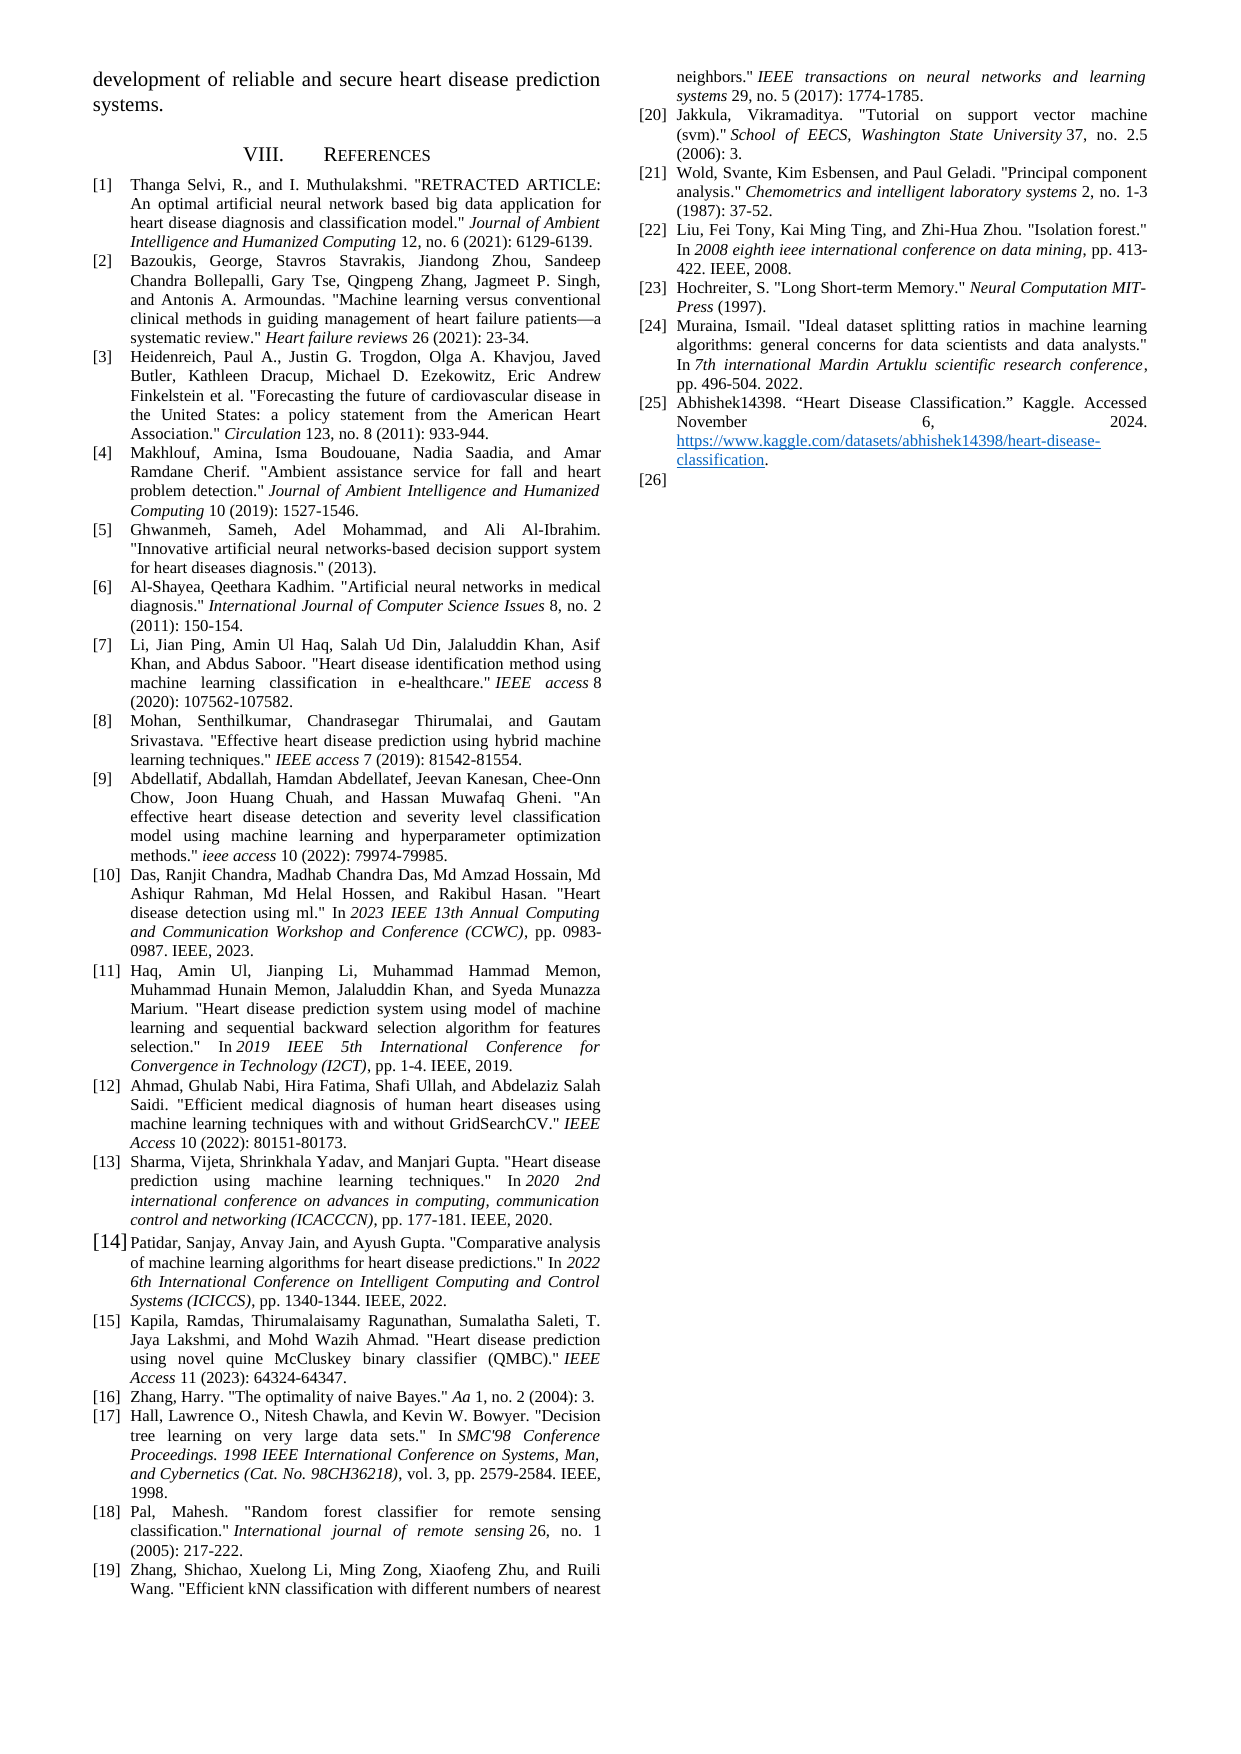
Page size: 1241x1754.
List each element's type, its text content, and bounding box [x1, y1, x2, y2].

text By addressing the challenges of data privacy, model accuracy (achieving over 90% F1-score for RF ensembles), and computational efficiency, this research contributes to the development of reliable and secure heart disease prediction systems. [93, 67, 601, 116]
list Wold, Svante, Kim Esbensen, and Paul Geladi. "Principal component analysis." Chemometrics and intelligent laboratory systems 2, no. 1-3 (1987): 37-52. [639, 163, 1147, 220]
list Li, Jian Ping, Amin Ul Haq, Salah Ud Din, Jalaluddin Khan, Asif Khan, and Abdus Saboor. "Heart disease identification method using machine learning classification in e-healthcare." IEEE access 8 (2020): 107562-107582. [93, 634, 601, 711]
list Hall, Lawrence O., Nitesh Chawla, and Kevin W. Bowyer. "Decision tree learning on very large data sets." In SMC'98 Conference Proceedings. 1998 IEEE International Conference on Systems, Man, and Cybernetics (Cat. No. 98CH36218), vol. 3, pp. 2579-2584. IEEE, 1998. [93, 1406, 601, 1502]
list Bazoukis, George, Stavros Stavrakis, Jiandong Zhou, Sandeep Chandra Bollepalli, Gary Tse, Qingpeng Zhang, Jagmeet P. Singh, and Antonis A. Armoundas. "Machine learning versus conventional clinical methods in guiding management of heart failure patients—a systematic review." Heart failure reviews 26 (2021): 23-34. [93, 251, 601, 347]
list Makhlouf, Amina, Isma Boudouane, Nadia Saadia, and Amar Ramdane Cherif. "Ambient assistance service for fall and heart problem detection." Journal of Ambient Intelligence and Humanized Computing 10 (2019): 1527-1546. [93, 443, 601, 519]
list Zhang, Harry. "The optimality of naive Bayes." Aa 1, no. 2 (2004): 3. [93, 1387, 601, 1406]
list Haq, Amin Ul, Jianping Li, Muhammad Hammad Memon, Muhammad Hunain Memon, Jalaluddin Khan, and Syeda Munazza Marium. "Heart disease prediction system using model of machine learning and sequential backward selection algorithm for features selection." In 2019 IEEE 5th International Conference for Convergence in Technology (I2CT), pp. 1-4. IEEE, 2019. [93, 960, 601, 1075]
list Hochreiter, S. "Long Short-term Memory." Neural Computation MIT-Press (1997). [639, 278, 1147, 316]
subtitle References [93, 142, 601, 166]
list Muraina, Ismail. "Ideal dataset splitting ratios in machine learning algorithms: general concerns for data scientists and data analysts." In 7th international Mardin Artuklu scientific research conference, pp. 496-504. 2022. [639, 316, 1147, 393]
list Mohan, Senthilkumar, Chandrasegar Thirumalai, and Gautam Srivastava. "Effective heart disease prediction using hybrid machine learning techniques." IEEE access 7 (2019): 81542-81554. [93, 711, 601, 769]
list Al-Shayea, Qeethara Kadhim. "Artificial neural networks in medical diagnosis." International Journal of Computer Science Issues 8, no. 2 (2011): 150-154. [93, 577, 601, 634]
list Kapila, Ramdas, Thirumalaisamy Ragunathan, Sumalatha Saleti, T. Jaya Lakshmi, and Mohd Wazih Ahmad. "Heart disease prediction using novel quine McCluskey binary classifier (QMBC)." IEEE Access 11 (2023): 64324-64347. [93, 1310, 601, 1387]
list Patidar, Sanjay, Anvay Jain, and Ayush Gupta. "Comparative analysis of machine learning algorithms for heart disease predictions." In 2022 6th International Conference on Intelligent Computing and Control Systems (ICICCS), pp. 1340-1344. IEEE, 2022. [93, 1229, 601, 1310]
list Sharma, Vijeta, Shrinkhala Yadav, and Manjari Gupta. "Heart disease prediction using machine learning techniques." In 2020 2nd international conference on advances in computing, communication control and networking (ICACCCN), pp. 177-181. IEEE, 2020. [93, 1152, 601, 1229]
list Abhishek14398. “Heart Disease Classification.” Kaggle. Accessed November 6, 2024. https://www.kaggle.com/datasets/abhishek14398/heart-disease-classification. [639, 393, 1147, 469]
list Liu, Fei Tony, Kai Ming Ting, and Zhi-Hua Zhou. "Isolation forest." In 2008 eighth ieee international conference on data mining, pp. 413-422. IEEE, 2008. [639, 220, 1147, 278]
list Abdellatif, Abdallah, Hamdan Abdellatef, Jeevan Kanesan, Chee-Onn Chow, Joon Huang Chuah, and Hassan Muwafaq Gheni. "An effective heart disease detection and severity level classification model using machine learning and hyperparameter optimization methods." ieee access 10 (2022): 79974-79985. [93, 769, 601, 864]
list Jakkula, Vikramaditya. "Tutorial on support vector machine (svm)." School of EECS, Washington State University 37, no. 2.5 (2006): 3. [639, 105, 1147, 163]
list Heidenreich, Paul A., Justin G. Trogdon, Olga A. Khavjou, Javed Butler, Kathleen Dracup, Michael D. Ezekowitz, Eric Andrew Finkelstein et al. "Forecasting the future of cardiovascular disease in the United States: a policy statement from the American Heart Association." Circulation 123, no. 8 (2011): 933-944. [93, 347, 601, 443]
list Ghwanmeh, Sameh, Adel Mohammad, and Ali Al-Ibrahim. "Innovative artificial neural networks-based decision support system for heart diseases diagnosis." (2013). [93, 519, 601, 577]
list Zhang, Shichao, Xuelong Li, Ming Zong, Xiaofeng Zhu, and Ruili Wang. "Efficient kNN classification with different numbers of nearest neighbors." IEEE transactions on neural networks and learning systems 29, no. 5 (2017): 1774-1785. [93, 1559, 601, 1598]
list Zhang, Shichao, Xuelong Li, Ming Zong, Xiaofeng Zhu, and Ruili Wang. "Efficient kNN classification with different numbers of nearest neighbors." IEEE transactions on neural networks and learning systems 29, no. 5 (2017): 1774-1785. [639, 67, 1147, 105]
list Thanga Selvi, R., and I. Muthulakshmi. "RETRACTED ARTICLE: An optimal artificial neural network based big data application for heart disease diagnosis and classification model." Journal of Ambient Intelligence and Humanized Computing 12, no. 6 (2021): 6129-6139. [93, 174, 601, 251]
list Das, Ranjit Chandra, Madhab Chandra Das, Md Amzad Hossain, Md Ashiqur Rahman, Md Helal Hossen, and Rakibul Hasan. "Heart disease detection using ml." In 2023 IEEE 13th Annual Computing and Communication Workshop and Conference (CCWC), pp. 0983-0987. IEEE, 2023. [93, 864, 601, 960]
list Ahmad, Ghulab Nabi, Hira Fatima, Shafi Ullah, and Abdelaziz Salah Saidi. "Efficient medical diagnosis of human heart diseases using machine learning techniques with and without GridSearchCV." IEEE Access 10 (2022): 80151-80173. [93, 1075, 601, 1152]
list Pal, Mahesh. "Random forest classifier for remote sensing classification." International journal of remote sensing 26, no. 1 (2005): 217-222. [93, 1502, 601, 1559]
